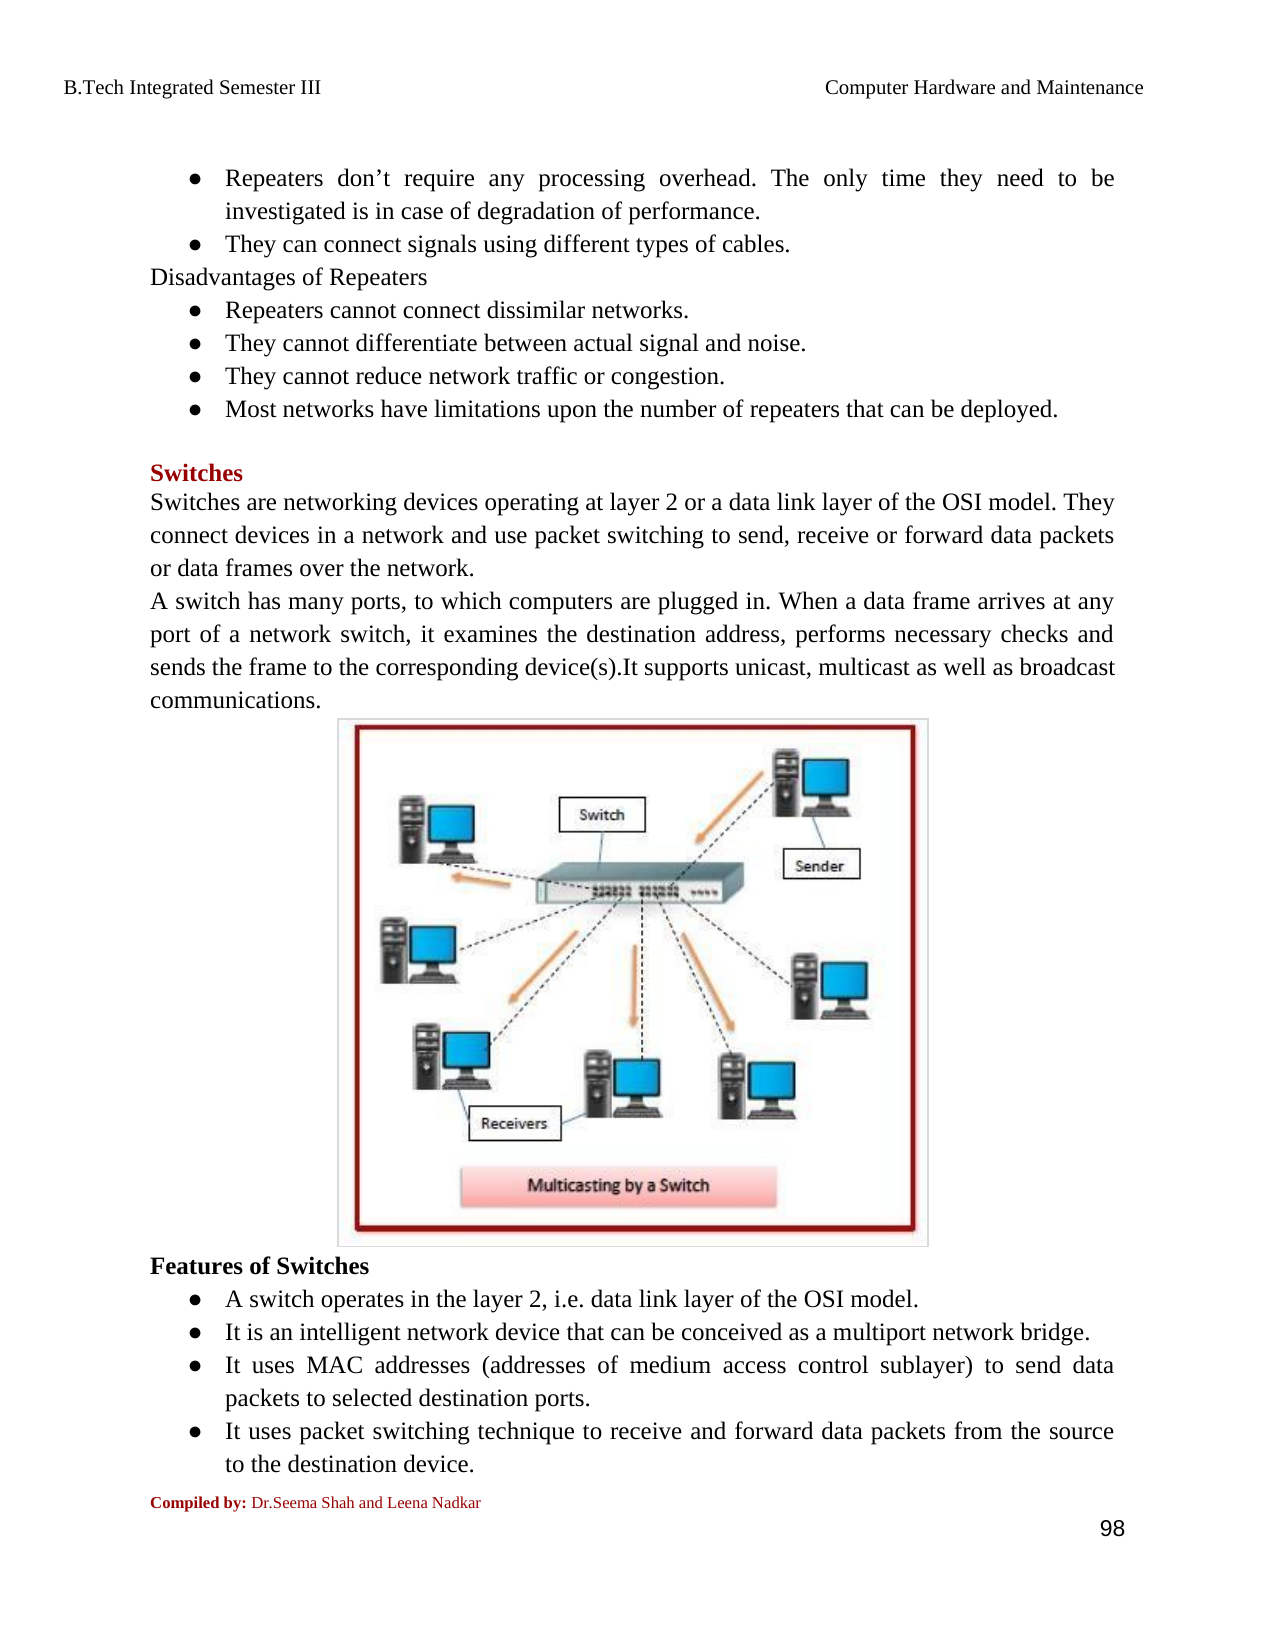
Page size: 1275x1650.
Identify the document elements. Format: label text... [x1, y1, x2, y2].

picture [339, 720, 927, 1246]
list It uses packet switching technique to receive and forward data packets from the source to the destination device. [187, 1416, 1116, 1478]
list They can connect signals using different types of cables. [187, 229, 1116, 258]
text Switches are networking devices operating at layer 2 or a data link layer of the OSI model. They connect devices in a network and use packet switching to send, receive or forward data packets or data frames over the network. [150, 487, 1116, 582]
list It is an intelligent network device that can be conceived as a multiport network bridge. [187, 1317, 1116, 1346]
text Disadvantages of Repeaters [150, 262, 1116, 291]
text A switch has many ports, to which computers are plugged in. When a data frame arrives at any port of a network switch, it examines the destination address, performs necessary checks and sends the frame to the corresponding device(s).It supports unicast, multicast as well as broadcast communications. [150, 586, 1116, 714]
text Switches [150, 458, 1116, 487]
list Repeaters cannot connect dissimilar networks. [187, 295, 1116, 324]
text Features of Switches [150, 1251, 1116, 1280]
list It uses MAC addresses (addresses of medium access control sublayer) to send data packets to selected destination ports. [187, 1350, 1116, 1412]
list Repeaters don’t require any processing overhead. The only time they need to be investigated is in case of degradation of performance. [187, 163, 1116, 225]
list They cannot reduce network traffic or congestion. [187, 361, 1116, 390]
list Most networks have limitations upon the number of repeaters that can be deployed. [187, 394, 1116, 423]
list They cannot differentiate between actual signal and noise. [187, 328, 1116, 357]
list A switch operates in the layer 2, i.e. data link layer of the OSI model. [187, 1284, 1116, 1313]
